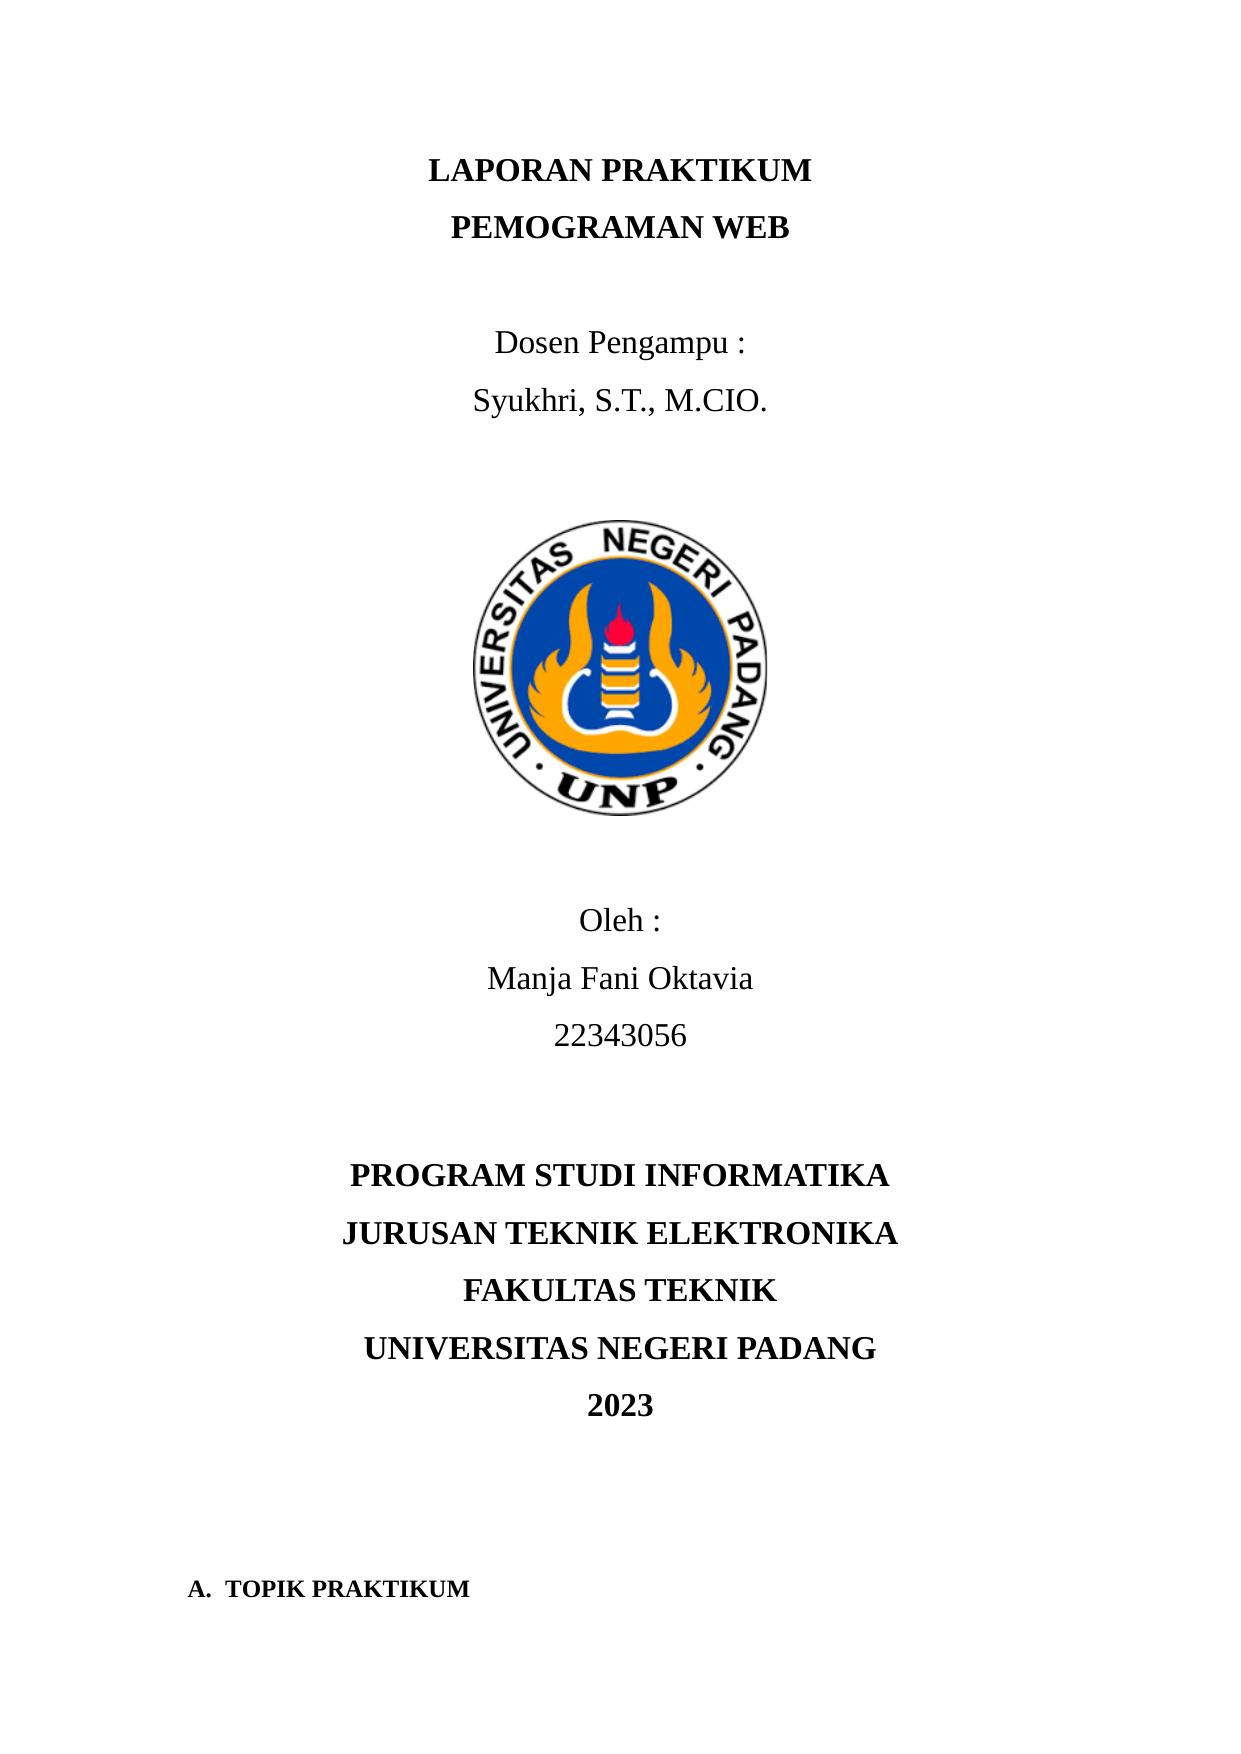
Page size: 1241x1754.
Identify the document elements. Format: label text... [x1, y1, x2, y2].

text Oleh : [150, 900, 1090, 939]
picture [473, 520, 768, 816]
text 2023 [150, 1386, 1090, 1424]
text 22343056 [150, 1015, 1090, 1054]
text Dosen Pengampu : [150, 322, 1090, 361]
text UNIVERSITAS NEGERI PADANG [150, 1328, 1090, 1366]
text Syukhri, S.T., M.CIO. [150, 380, 1090, 418]
text FAKULTAS TEKNIK [150, 1271, 1090, 1309]
text JURUSAN TEKNIK ELEKTRONIKA [150, 1213, 1090, 1251]
text PROGRAM STUDI INFORMATIKA [150, 1156, 1090, 1194]
text Manja Fani Oktavia [150, 958, 1090, 996]
list TOPIK PRAKTIKUM [187, 1574, 1090, 1603]
text PEMOGRAMAN WEB [150, 207, 1090, 246]
text LAPORAN PRAKTIKUM [150, 150, 1090, 188]
